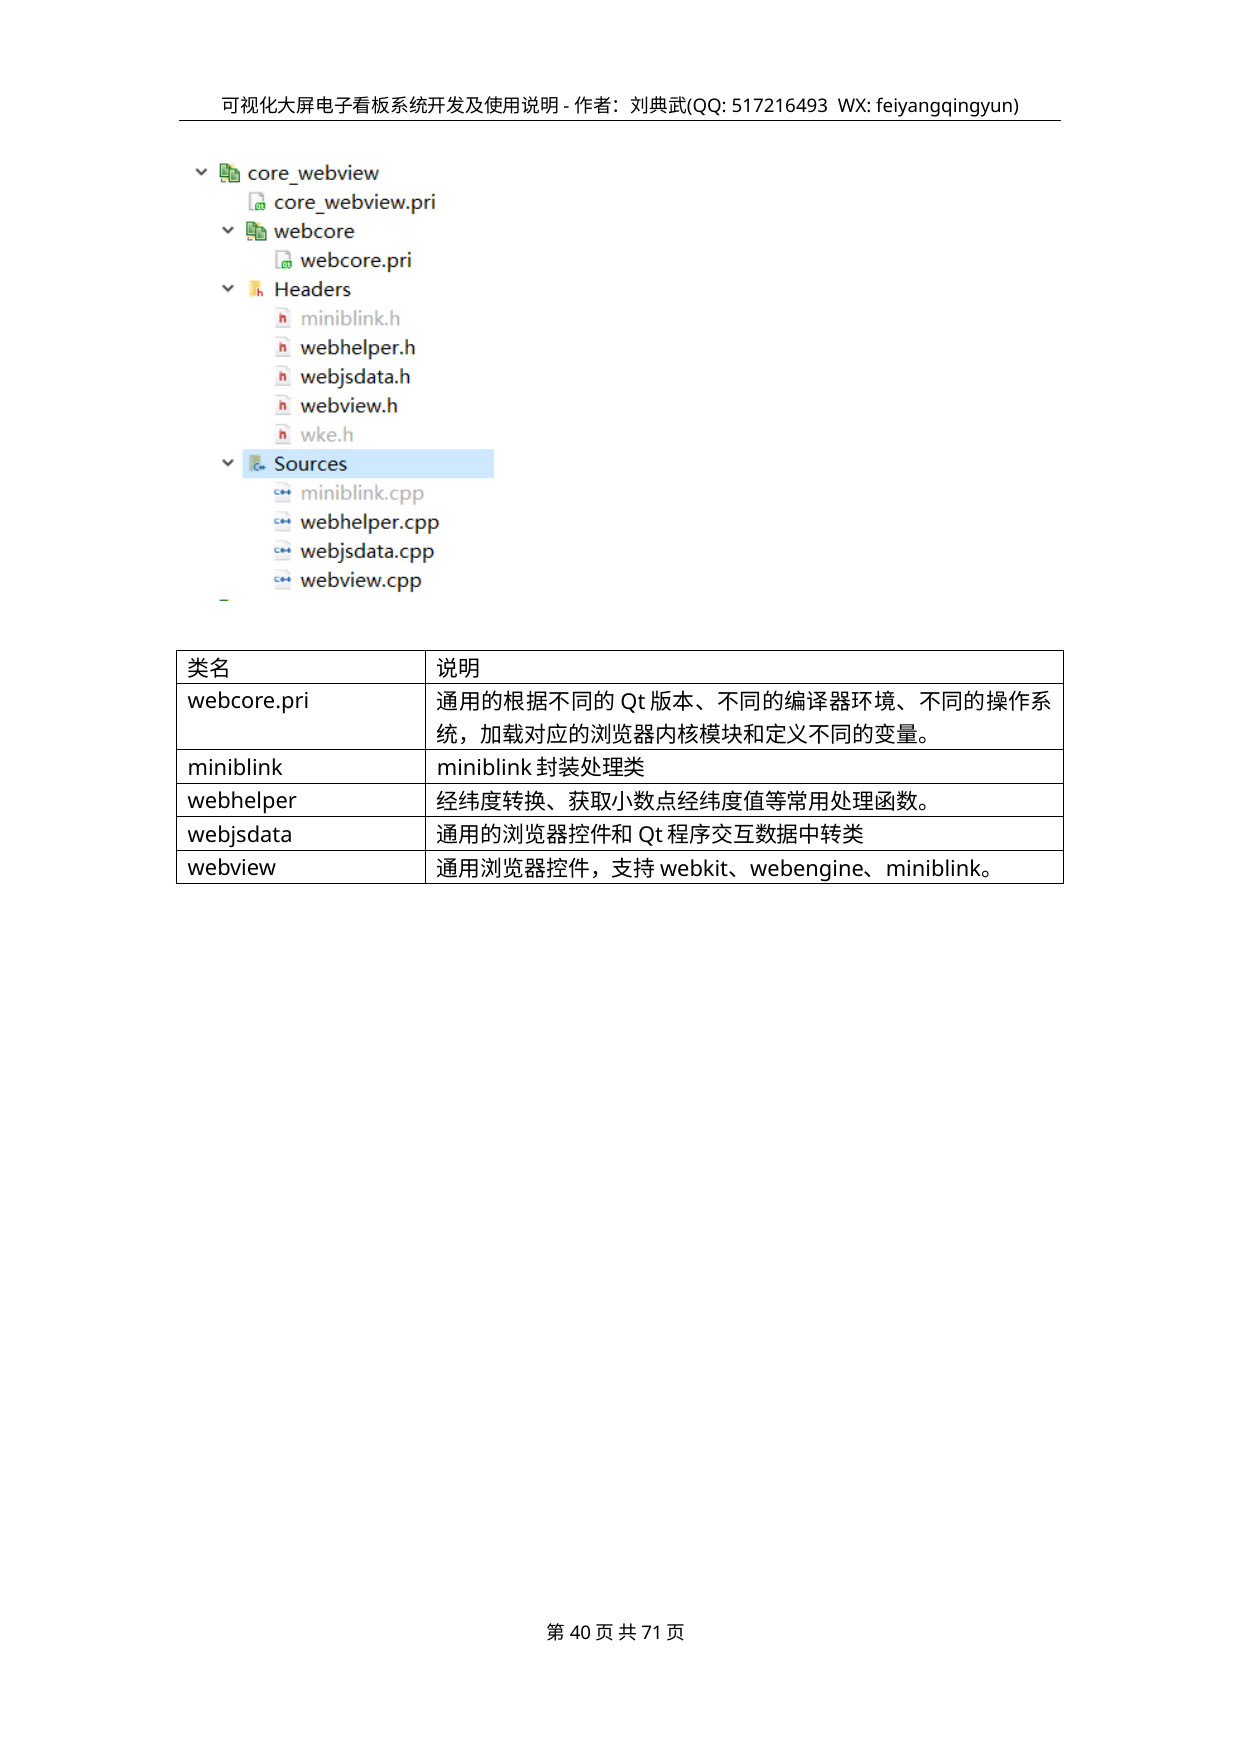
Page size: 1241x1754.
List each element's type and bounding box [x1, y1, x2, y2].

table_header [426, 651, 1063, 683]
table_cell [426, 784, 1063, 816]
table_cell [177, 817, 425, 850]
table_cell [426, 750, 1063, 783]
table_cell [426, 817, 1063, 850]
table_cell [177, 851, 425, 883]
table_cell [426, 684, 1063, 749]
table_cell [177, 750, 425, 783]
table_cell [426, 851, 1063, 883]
picture [187, 162, 494, 601]
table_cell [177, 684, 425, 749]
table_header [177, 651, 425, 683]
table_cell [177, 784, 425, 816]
